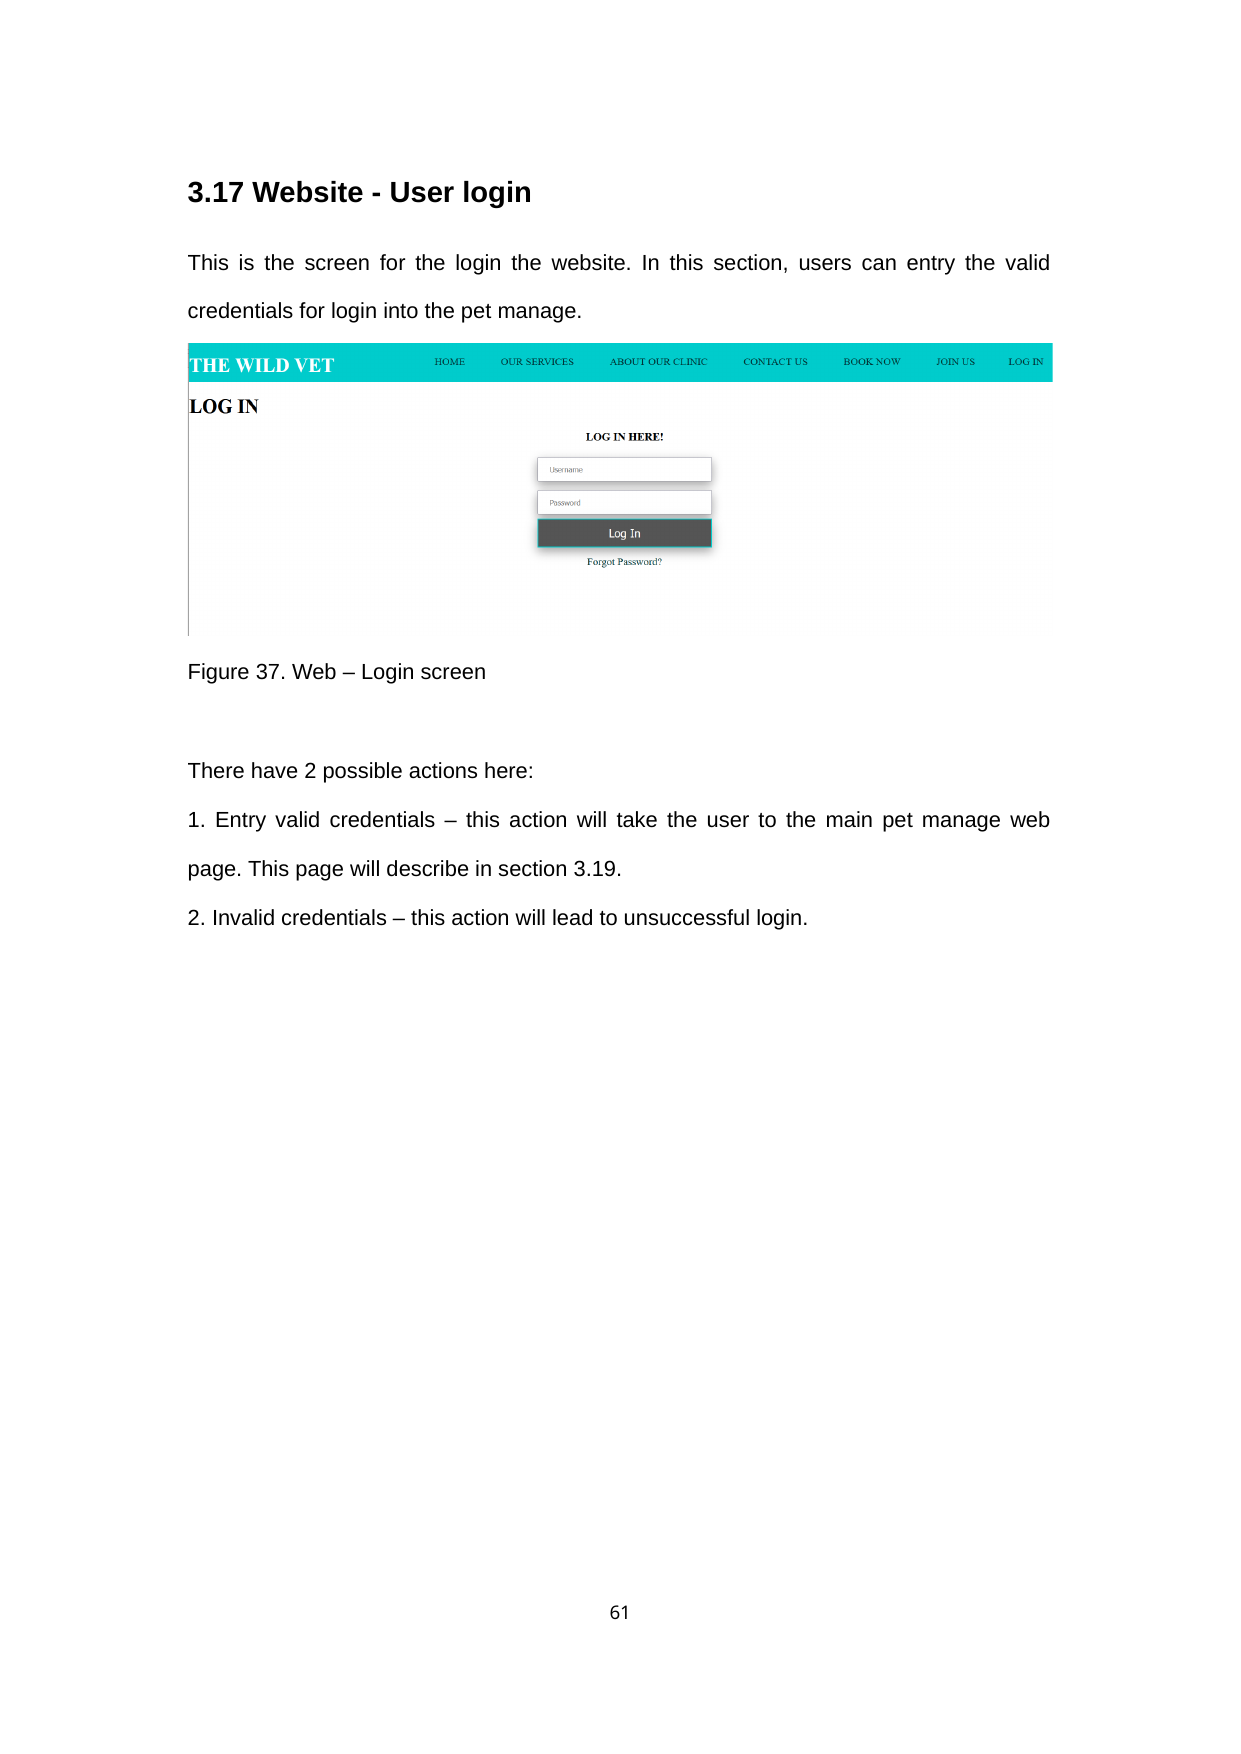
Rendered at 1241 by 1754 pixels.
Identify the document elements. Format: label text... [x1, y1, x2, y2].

text 2. Invalid credentials – this action will lead to unsuccessful login. [187, 901, 1053, 934]
text 1. Entry valid credentials – this action will take the user to the main pet manage web page. This page will describe in section 3.19. [187, 803, 1053, 884]
text Figure 37. Web – Login screen [187, 655, 1053, 688]
subtitle 3.17 Website - User login [187, 160, 1053, 225]
text This is the screen for the login the website. In this section, users can entry the valid credentials for login into the pet manage. [187, 246, 1053, 327]
text There have 2 possible actions here: [187, 754, 1053, 786]
picture [187, 343, 1053, 636]
